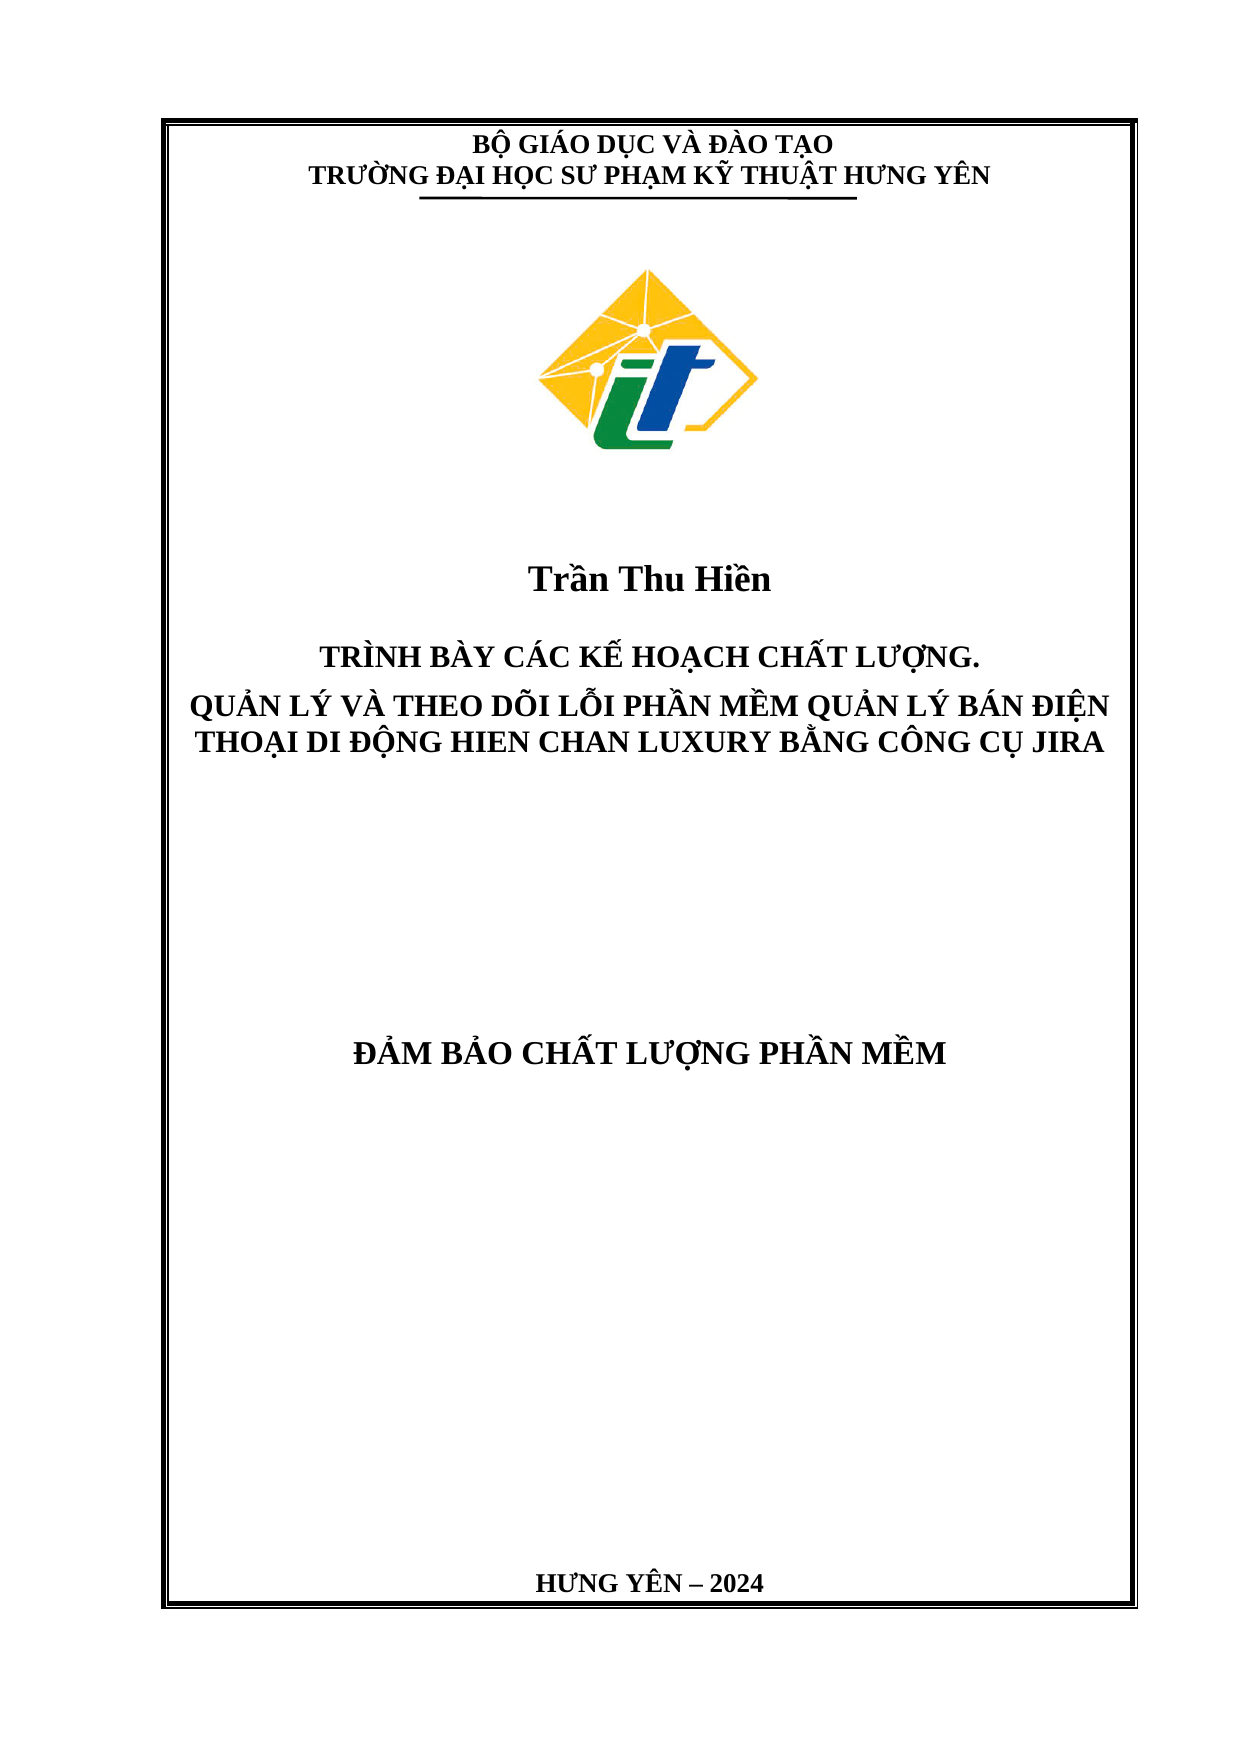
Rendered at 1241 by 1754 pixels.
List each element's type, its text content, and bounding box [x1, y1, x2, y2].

text HƯNG YÊN – 2024 [169, 1558, 1130, 1601]
text QUẢN LÝ VÀ THEO DÕI LỖI PHẦN MỀM QUẢN LÝ BÁN ĐIỆN THOẠI DI ĐỘNG HIEN CHAN LUXURY BẰNG CÔNG CỤ JIRA [169, 677, 1130, 759]
picture [534, 250, 766, 482]
text TRƯỜNG ĐẠI HỌC SƯ PHẠM KỸ THUẬT HƯNG YÊN [177, 159, 1122, 190]
text Trần Thu Hiền [169, 546, 1130, 599]
text TRÌNH BÀY CÁC KẾ HOẠCH CHẤT LƯỢNG. [169, 629, 1130, 675]
text BỘ GIÁO DỤC VÀ ĐÀO TẠO [169, 126, 1130, 159]
text ĐẢM BẢO CHẤT LƯỢNG PHẦN MỀM [169, 1023, 1130, 1072]
